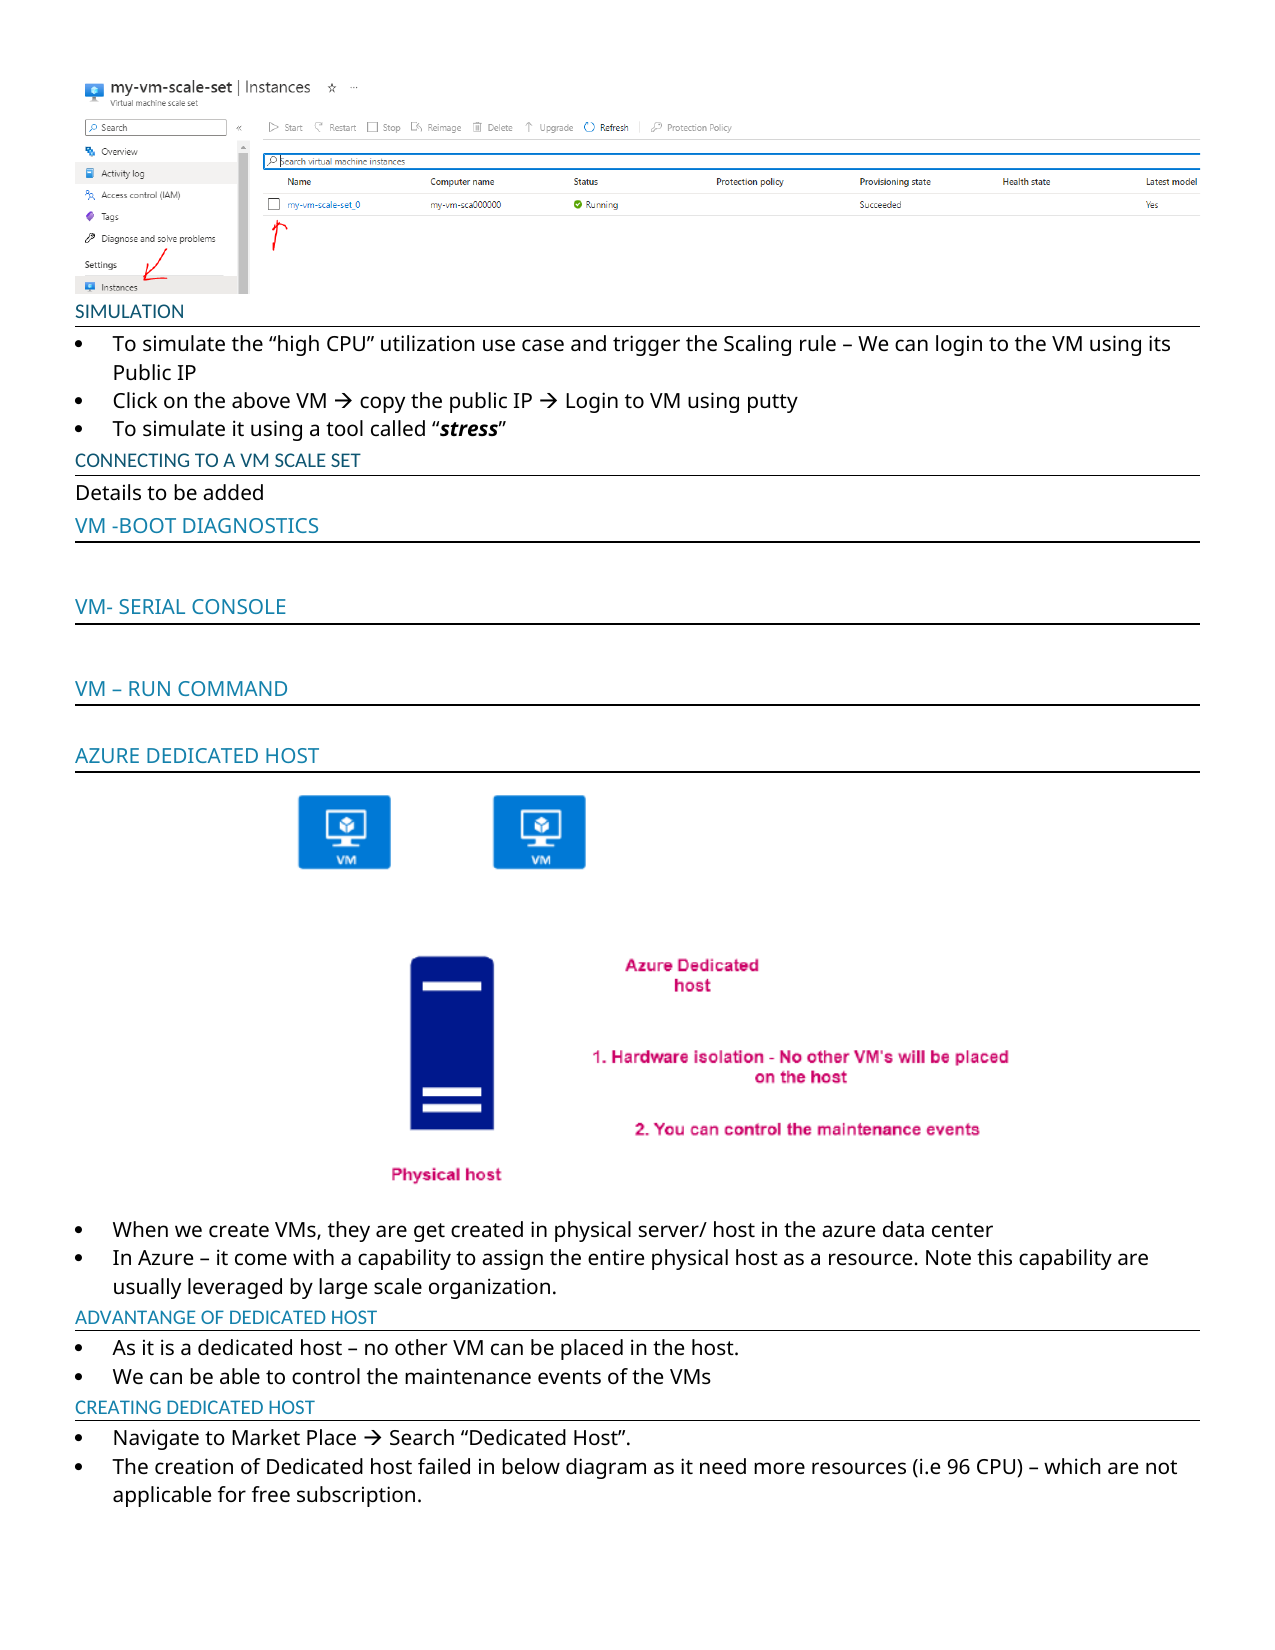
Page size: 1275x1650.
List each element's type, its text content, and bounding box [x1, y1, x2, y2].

list We can be able to control the maintenance events of the VMs [75, 1362, 1200, 1390]
subtitle CREATING DEDICATED HOST [75, 1394, 1200, 1420]
list Click on the above VM copy the public IP Login to VM using putty [75, 386, 1200, 414]
list The creation of Dedicated host failed in below diagram as it need more resources (i.e 96 CPU) – which are not applicable for free subscription. [75, 1452, 1200, 1509]
list Navigate to Market Place Search “Dedicated Host”. [75, 1423, 1200, 1452]
list In Azure – it come with a capability to assign the entire physical host as a resource. Note this capability are usually leveraged by large scale organization. [75, 1243, 1200, 1300]
list To simulate the “high CPU” utilization use case and trigger the Scaling rule – We can login to the VM using its Public IP [75, 329, 1200, 386]
subtitle VM- SERIAL CONSOLE [75, 592, 1200, 623]
subtitle VM – RUN COMMAND [75, 674, 1200, 704]
picture [75, 75, 1200, 294]
subtitle AZURE DEDICATED HOST [75, 741, 1200, 771]
list To simulate it using a tool called “stress” [75, 414, 1200, 443]
list As it is a dedicated host – no other VM can be placed in the host. [75, 1333, 1200, 1362]
text Details to be added [75, 478, 1200, 507]
subtitle SIMULATION [75, 298, 1200, 326]
subtitle ADVANTANGE OF DEDICATED HOST [75, 1304, 1200, 1330]
list When we create VMs, they are get created in physical server/ host in the azure data center [75, 1215, 1200, 1243]
subtitle VM -BOOT DIAGNOSTICS [75, 511, 1200, 541]
subtitle CONNECTING TO A VM SCALE SET [75, 447, 1200, 475]
picture [247, 775, 1028, 1197]
